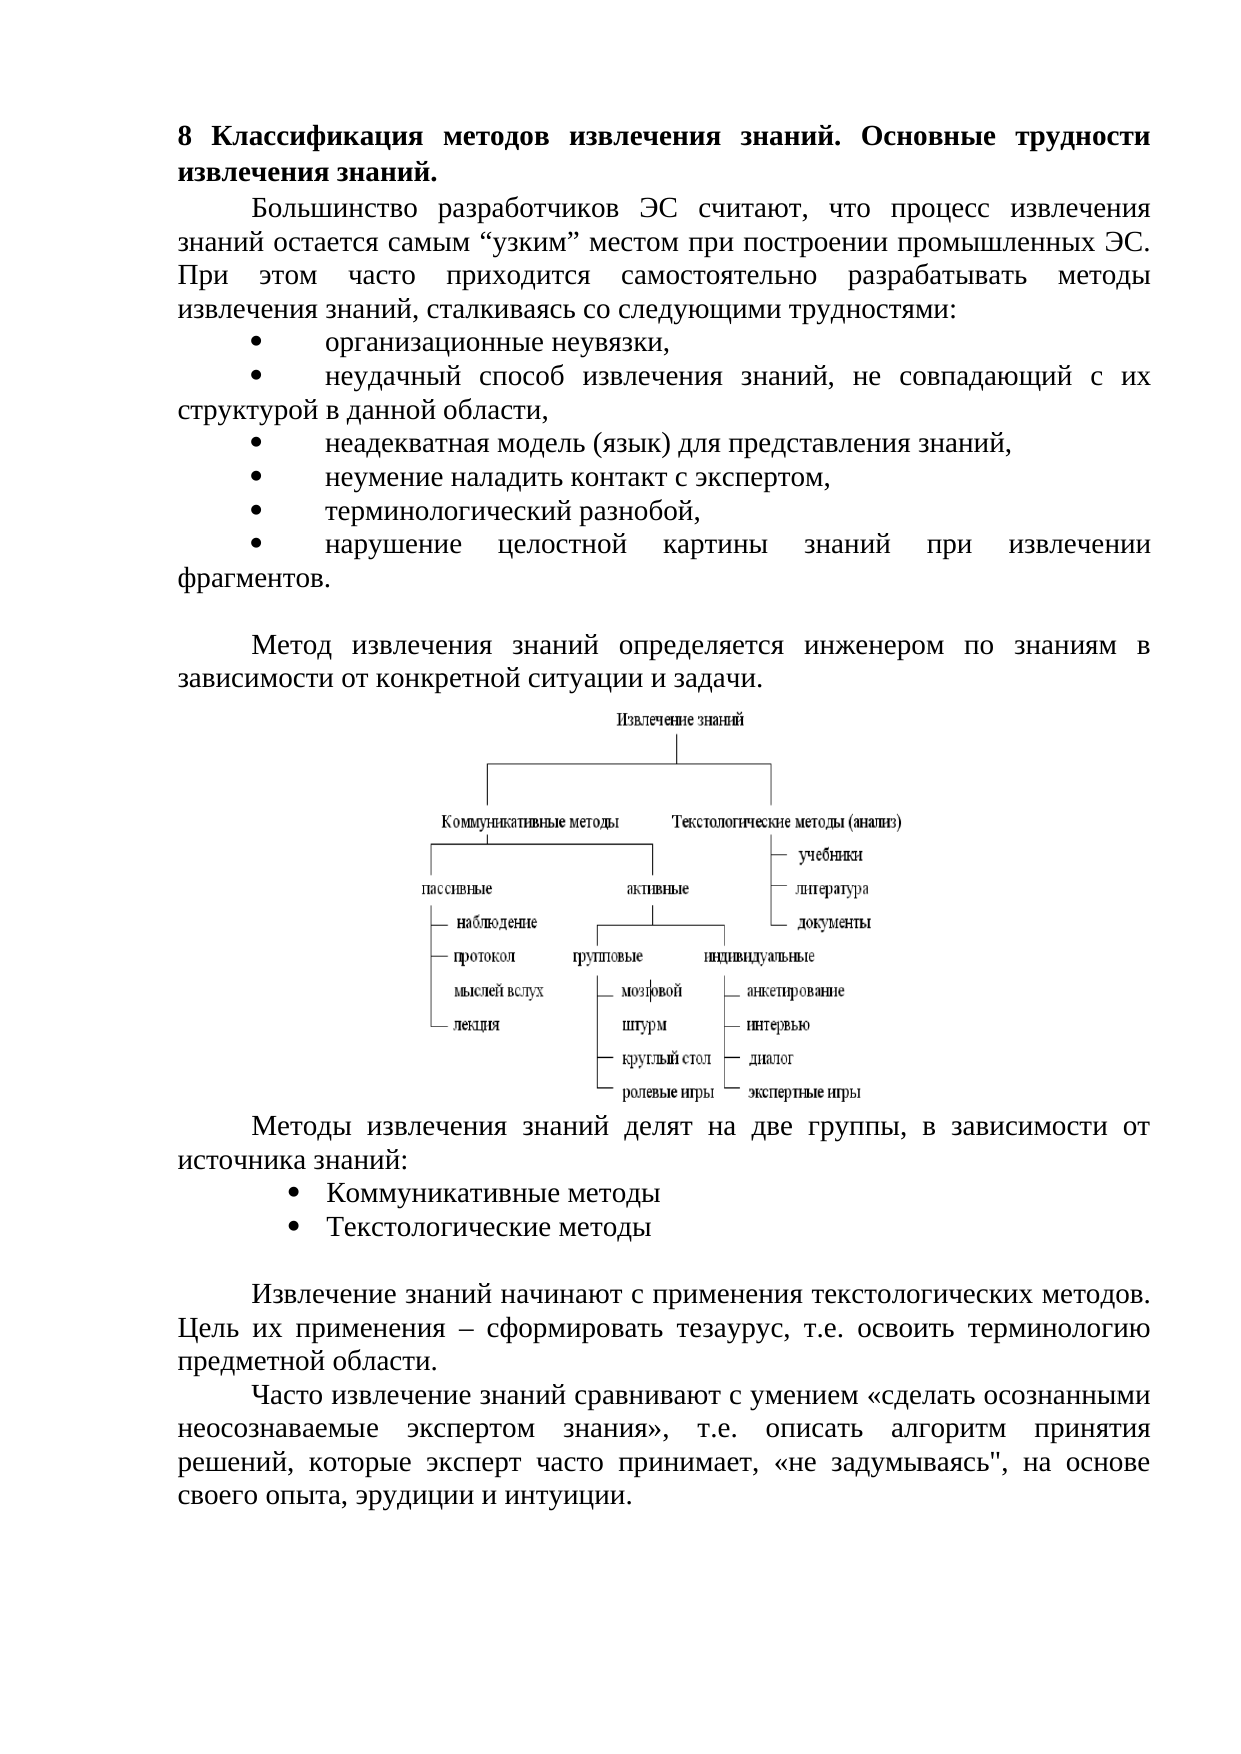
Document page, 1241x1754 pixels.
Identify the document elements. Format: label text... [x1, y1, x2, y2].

list организационные неувязки, [177, 324, 1152, 358]
list Текстологические методы [288, 1209, 1152, 1243]
list неумение наладить контакт с экспертом, [177, 459, 1152, 493]
subtitle 8 Классификация методов извлечения знаний. Основные трудности извлечения знаний. [177, 118, 1152, 188]
list терминологический разнобой, [177, 493, 1152, 526]
list Коммуникативные методы [288, 1175, 1152, 1209]
text Часто извлечение знаний сравнивают с умением «сделать осознанными неосознаваемые экспертом знания», т.е. описать алгоритм принятия решений, которые эксперт часто принимает, «не задумываясь", на основе своего опыта, эрудиции и интуиции. [177, 1377, 1152, 1511]
list неудачный способ извлечения знаний, не совпадающий с их структурой в данной области, [177, 358, 1152, 425]
text Методы извлечения знаний делят на две группы, в зависимости от источника знаний: [177, 1108, 1152, 1175]
text Извлечение знаний начинают с применения текстологических методов. Цель их применения – сформировать тезаурус, т.е. освоить терминологию предметной области. [177, 1276, 1152, 1377]
list нарушение целостной картины знаний при извлечении фрагментов. [177, 526, 1152, 593]
text Метод извлечения знаний определяется инженером по знаниям в зависимости от конкретной ситуации и задачи. [177, 627, 1152, 694]
text Большинство разработчиков ЭС считают, что процесс извлечения знаний остается самым “узким” местом при построении промышленных ЭС. При этом часто приходится самостоятельно разрабатывать методы извлечения знаний, сталкиваясь со следующими трудностями: [177, 190, 1152, 324]
list неадекватная модель (язык) для представления знаний, [177, 425, 1152, 459]
picture [400, 694, 929, 1109]
